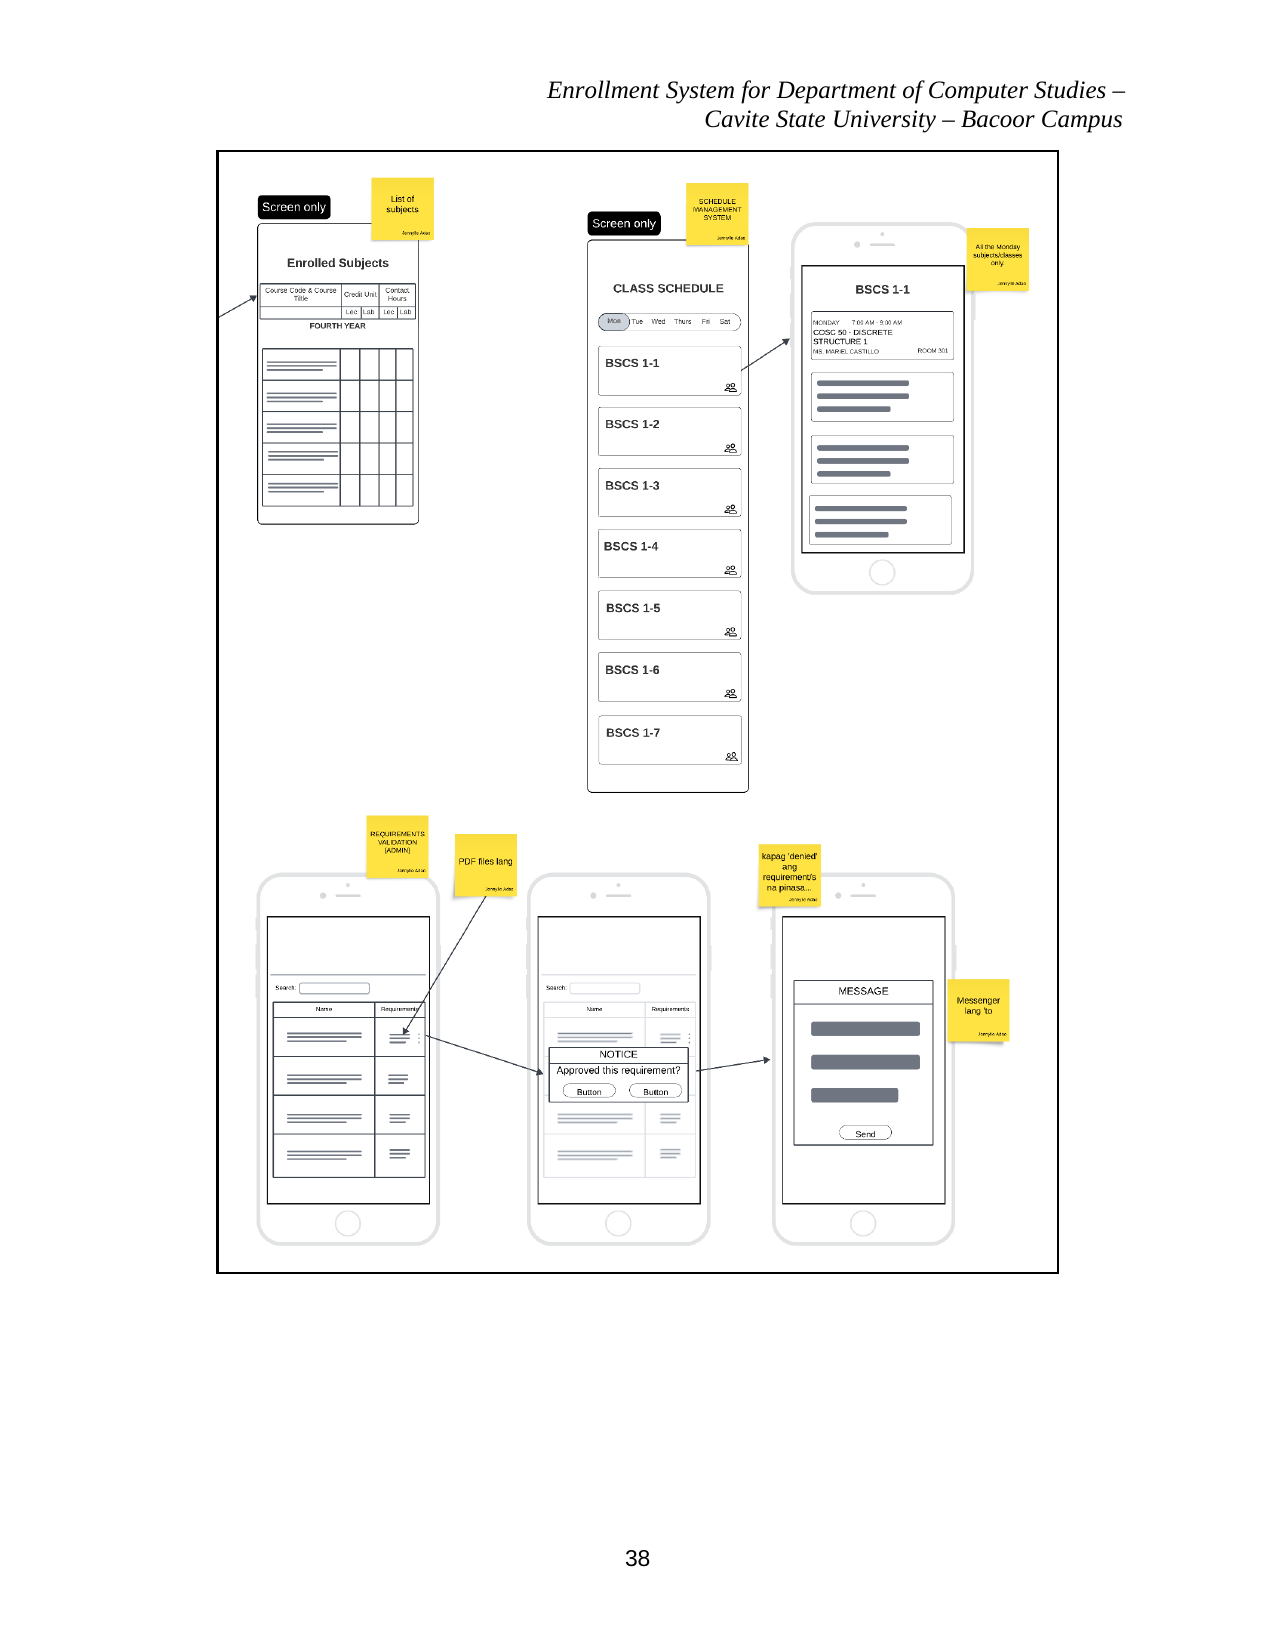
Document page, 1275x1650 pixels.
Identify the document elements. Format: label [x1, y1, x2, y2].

picture [219, 152, 1057, 1272]
